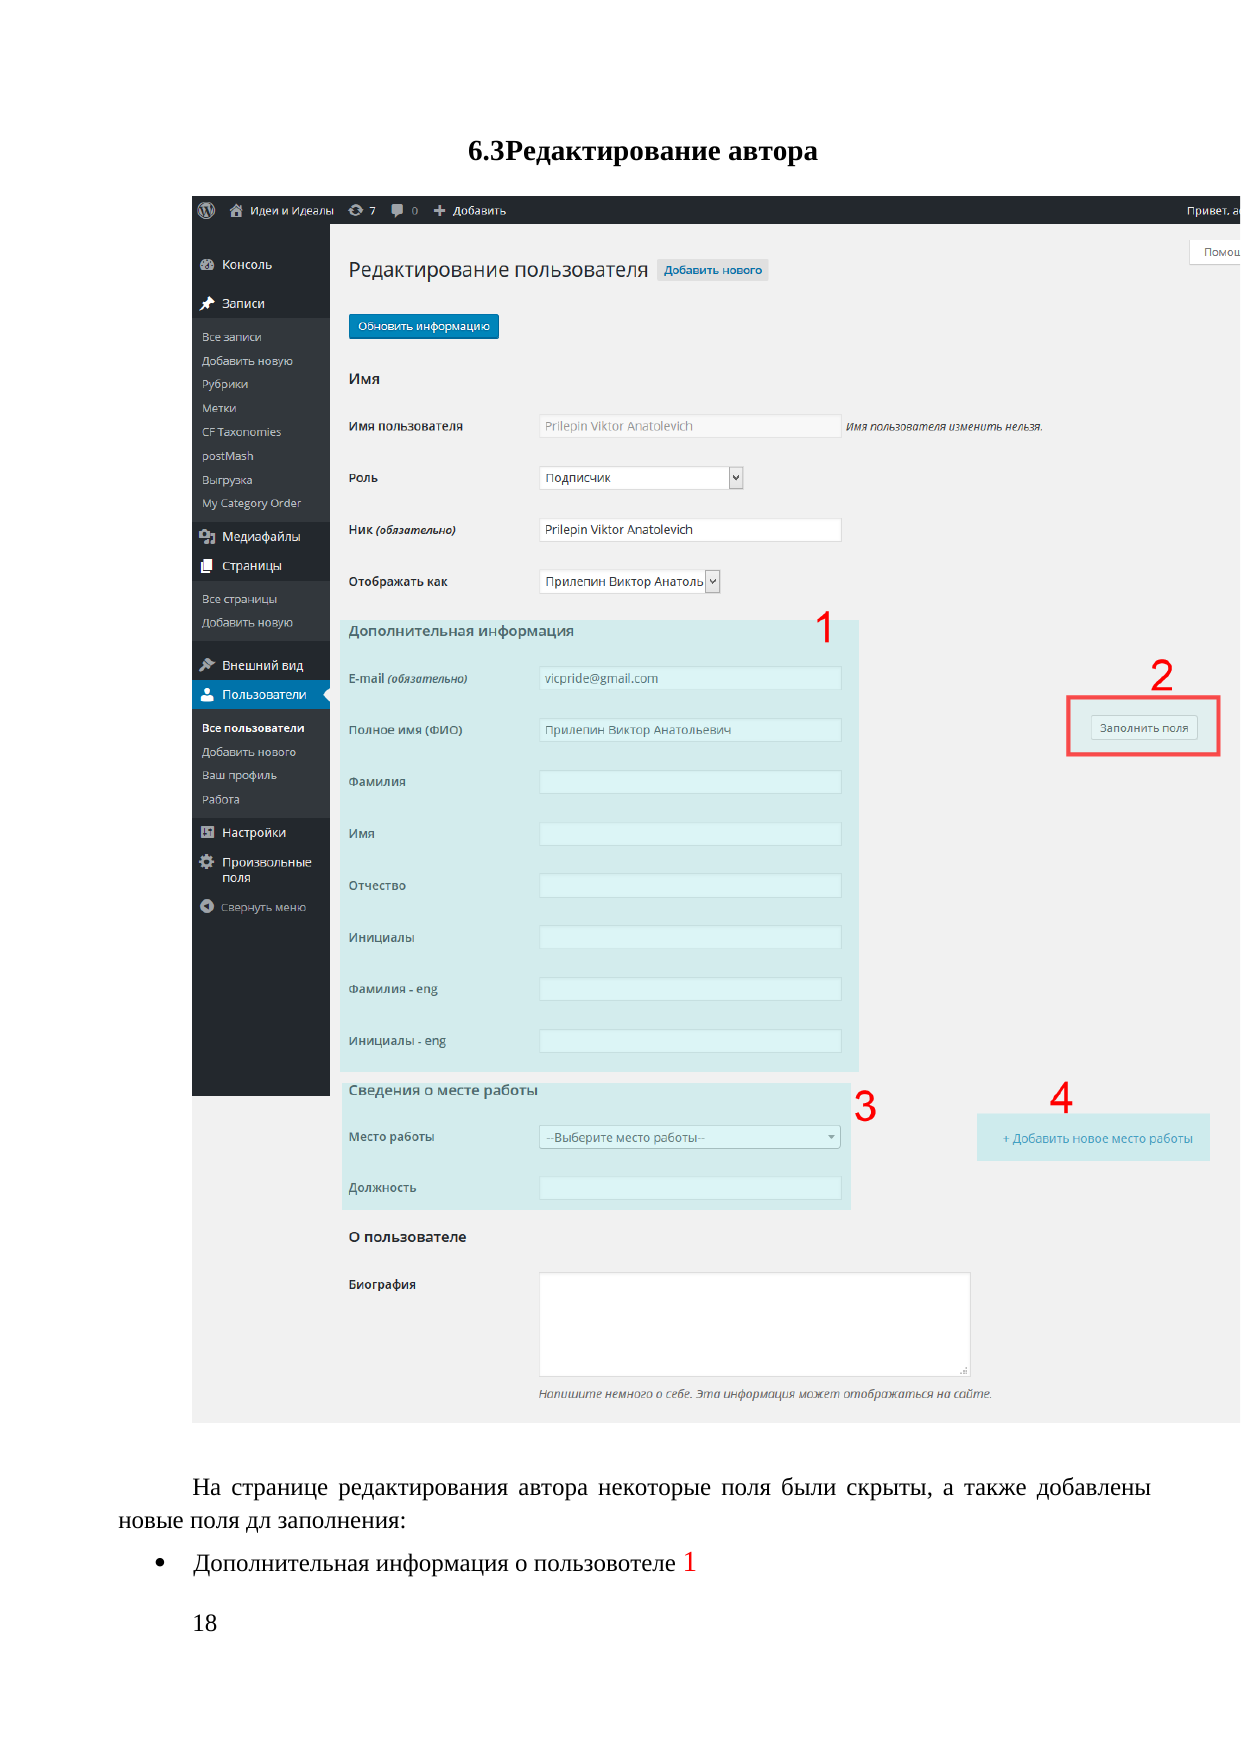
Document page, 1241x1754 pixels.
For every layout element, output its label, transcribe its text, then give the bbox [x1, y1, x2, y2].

picture [202, 696, 213, 701]
list Дополнительная информация о пользовотеле 1 [156, 1544, 1152, 1578]
text Редактирование автора [134, 133, 1152, 166]
text На странице редактирования автора некоторые поля были скрыты, а также добавлены новые поля дл заполнения: [118, 1472, 1152, 1534]
picture [192, 196, 1241, 1423]
